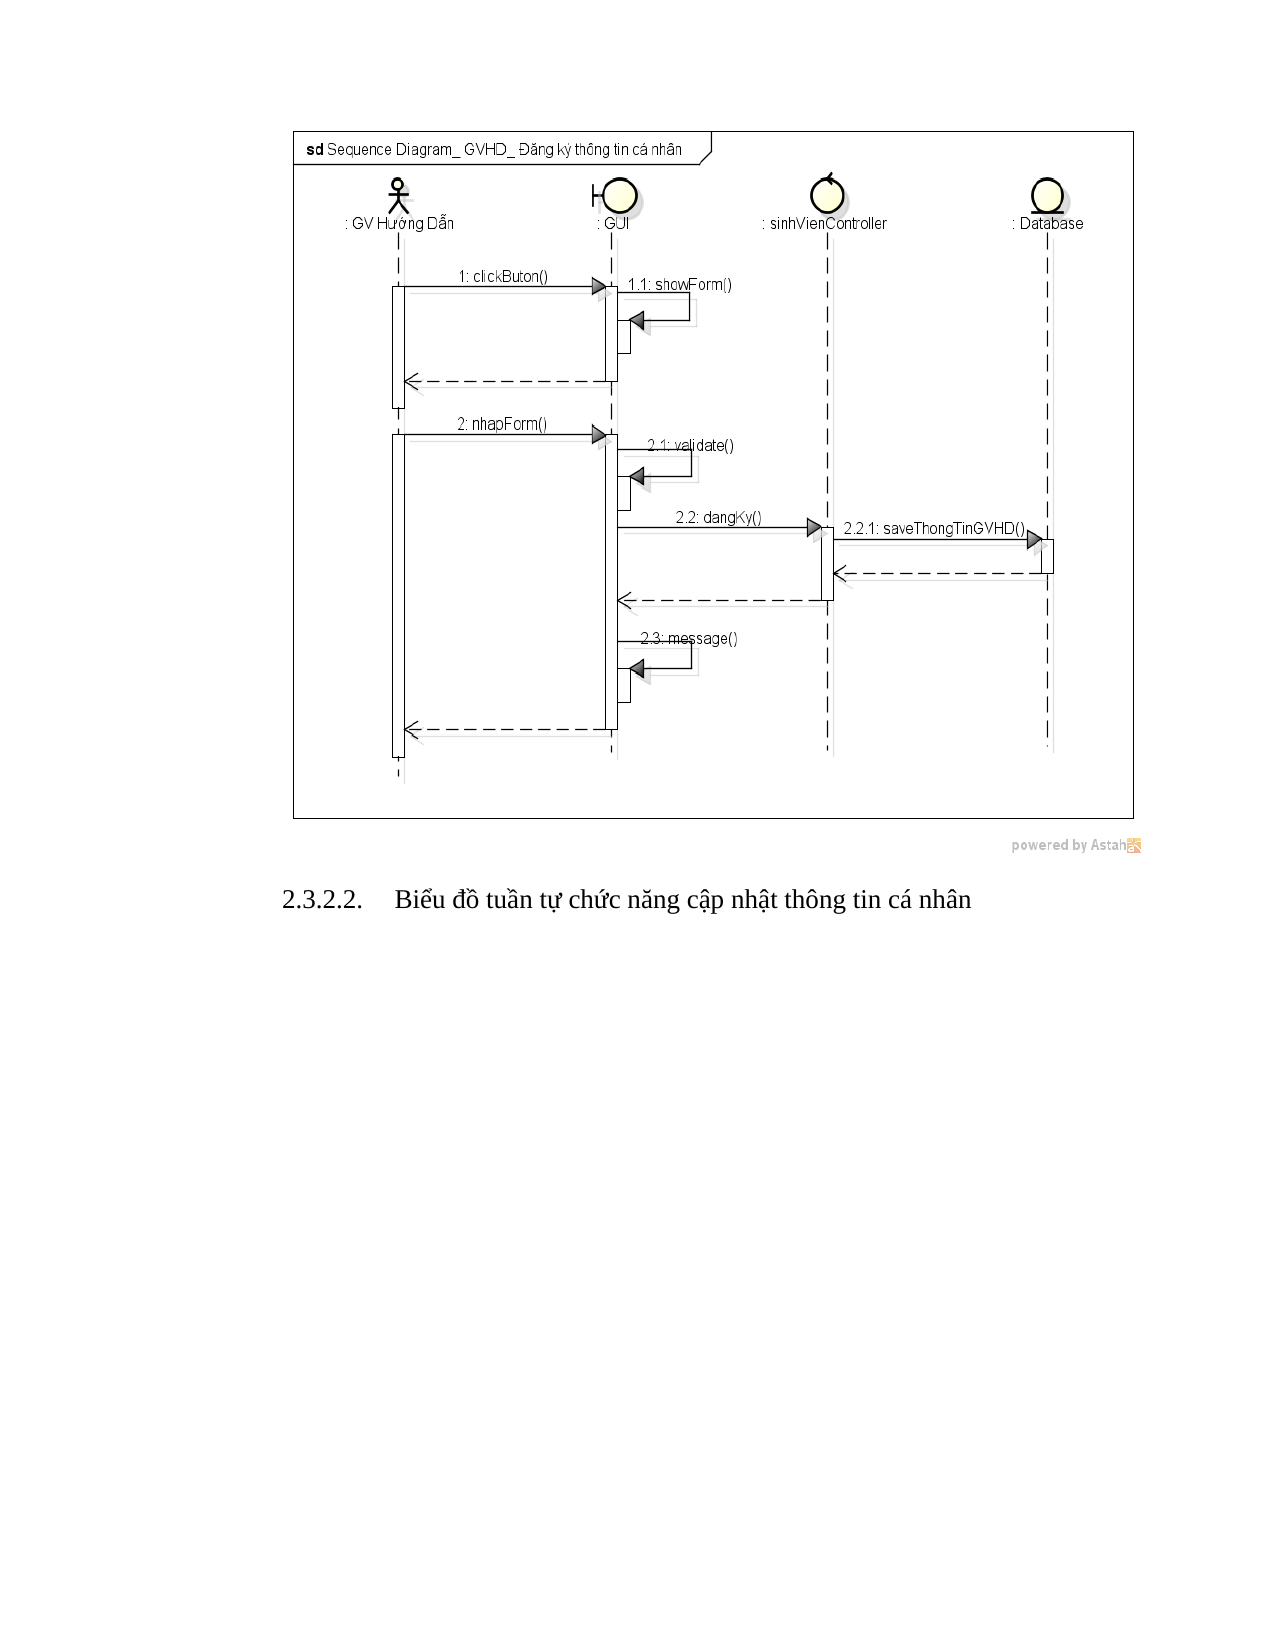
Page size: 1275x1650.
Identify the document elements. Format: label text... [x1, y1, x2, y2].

list Biểu đồ tuần tự chức năng cập nhật thông tin cá nhân [282, 883, 1157, 914]
picture [281, 118, 1145, 859]
